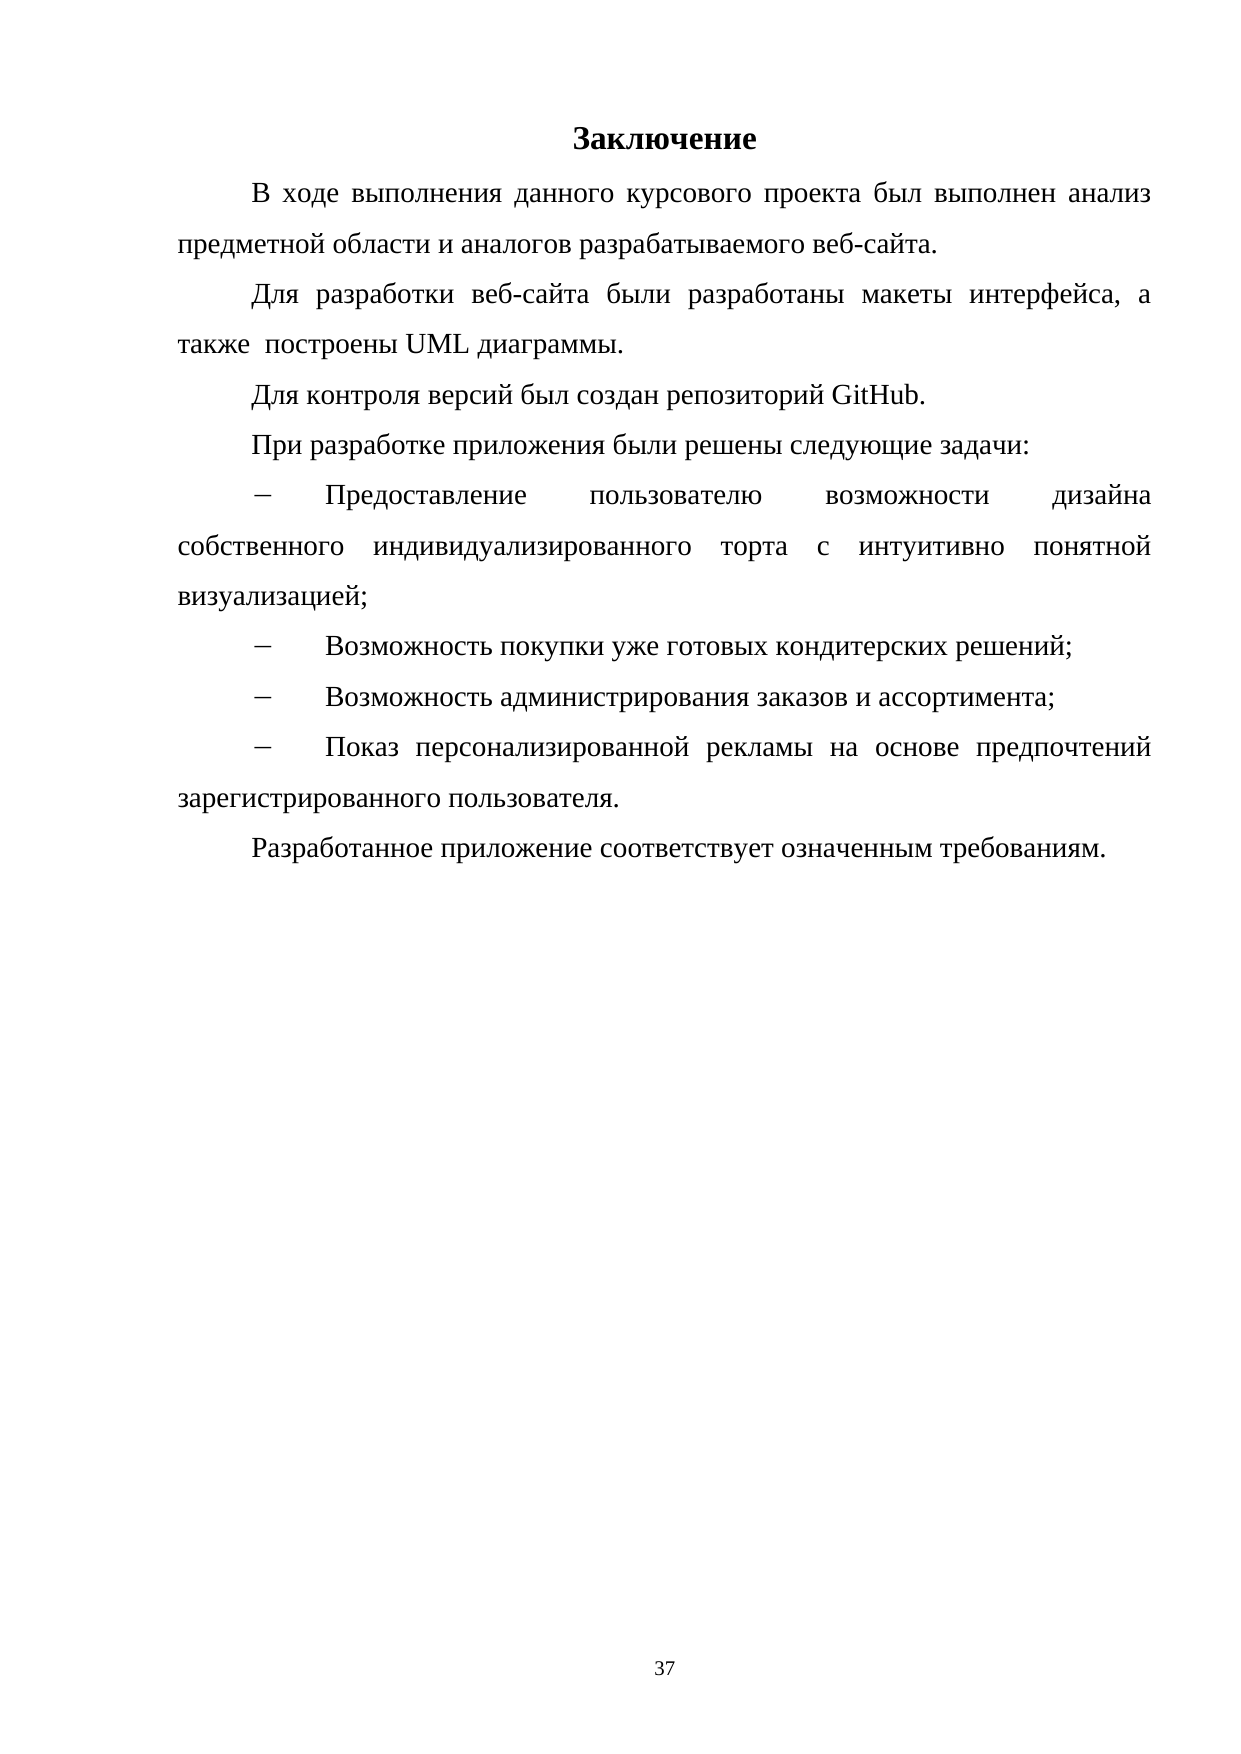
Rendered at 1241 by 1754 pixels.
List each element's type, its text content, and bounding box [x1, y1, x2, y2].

text Возможность покупки уже готовых кондитерских решений; [177, 628, 1152, 662]
text Для разработки веб-сайта были разработаны макеты интерфейса, а также построены UML диаграммы. [177, 276, 1152, 360]
text Разработанное приложение соответствует означенным требованиям. [177, 830, 1152, 864]
text В ходе выполнения данного курсового проекта был выполнен анализ предметной области и аналогов разрабатываемого веб-сайта. [177, 176, 1152, 259]
text При разработке приложения были решены следующие задачи: [177, 427, 1152, 461]
text Показ персонализированной рекламы на основе предпочтений зарегистрированного пользователя. [177, 729, 1152, 813]
text Заключение [177, 118, 1152, 156]
text Предоставление пользователю возможности дизайна собственного индивидуализированного торта с интуитивно понятной визуализацией; [177, 477, 1152, 612]
text Возможность администрирования заказов и ассортимента; [177, 679, 1152, 713]
text Для контроля версий был создан репозиторий GitHub. [177, 377, 1152, 410]
